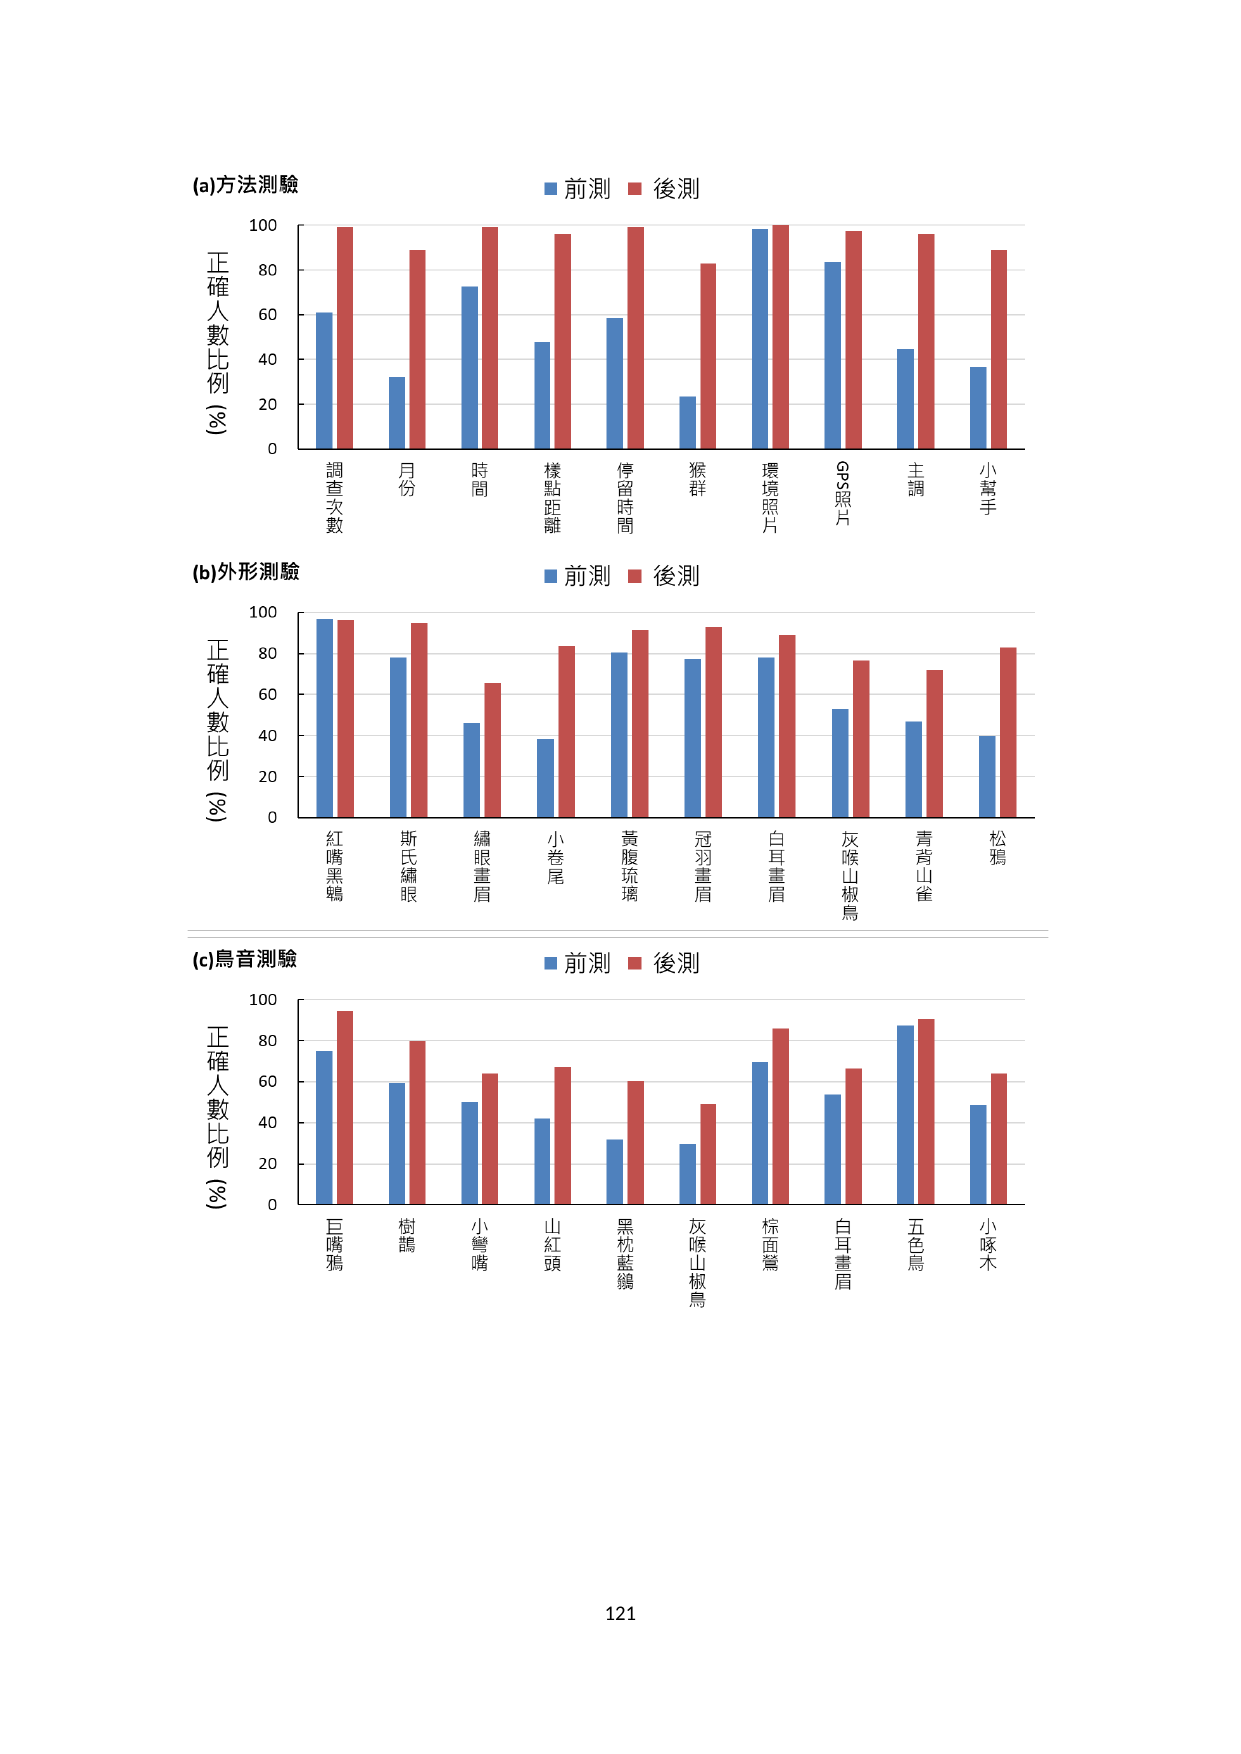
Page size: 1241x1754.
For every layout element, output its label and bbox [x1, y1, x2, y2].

picture [187, 162, 1049, 1317]
